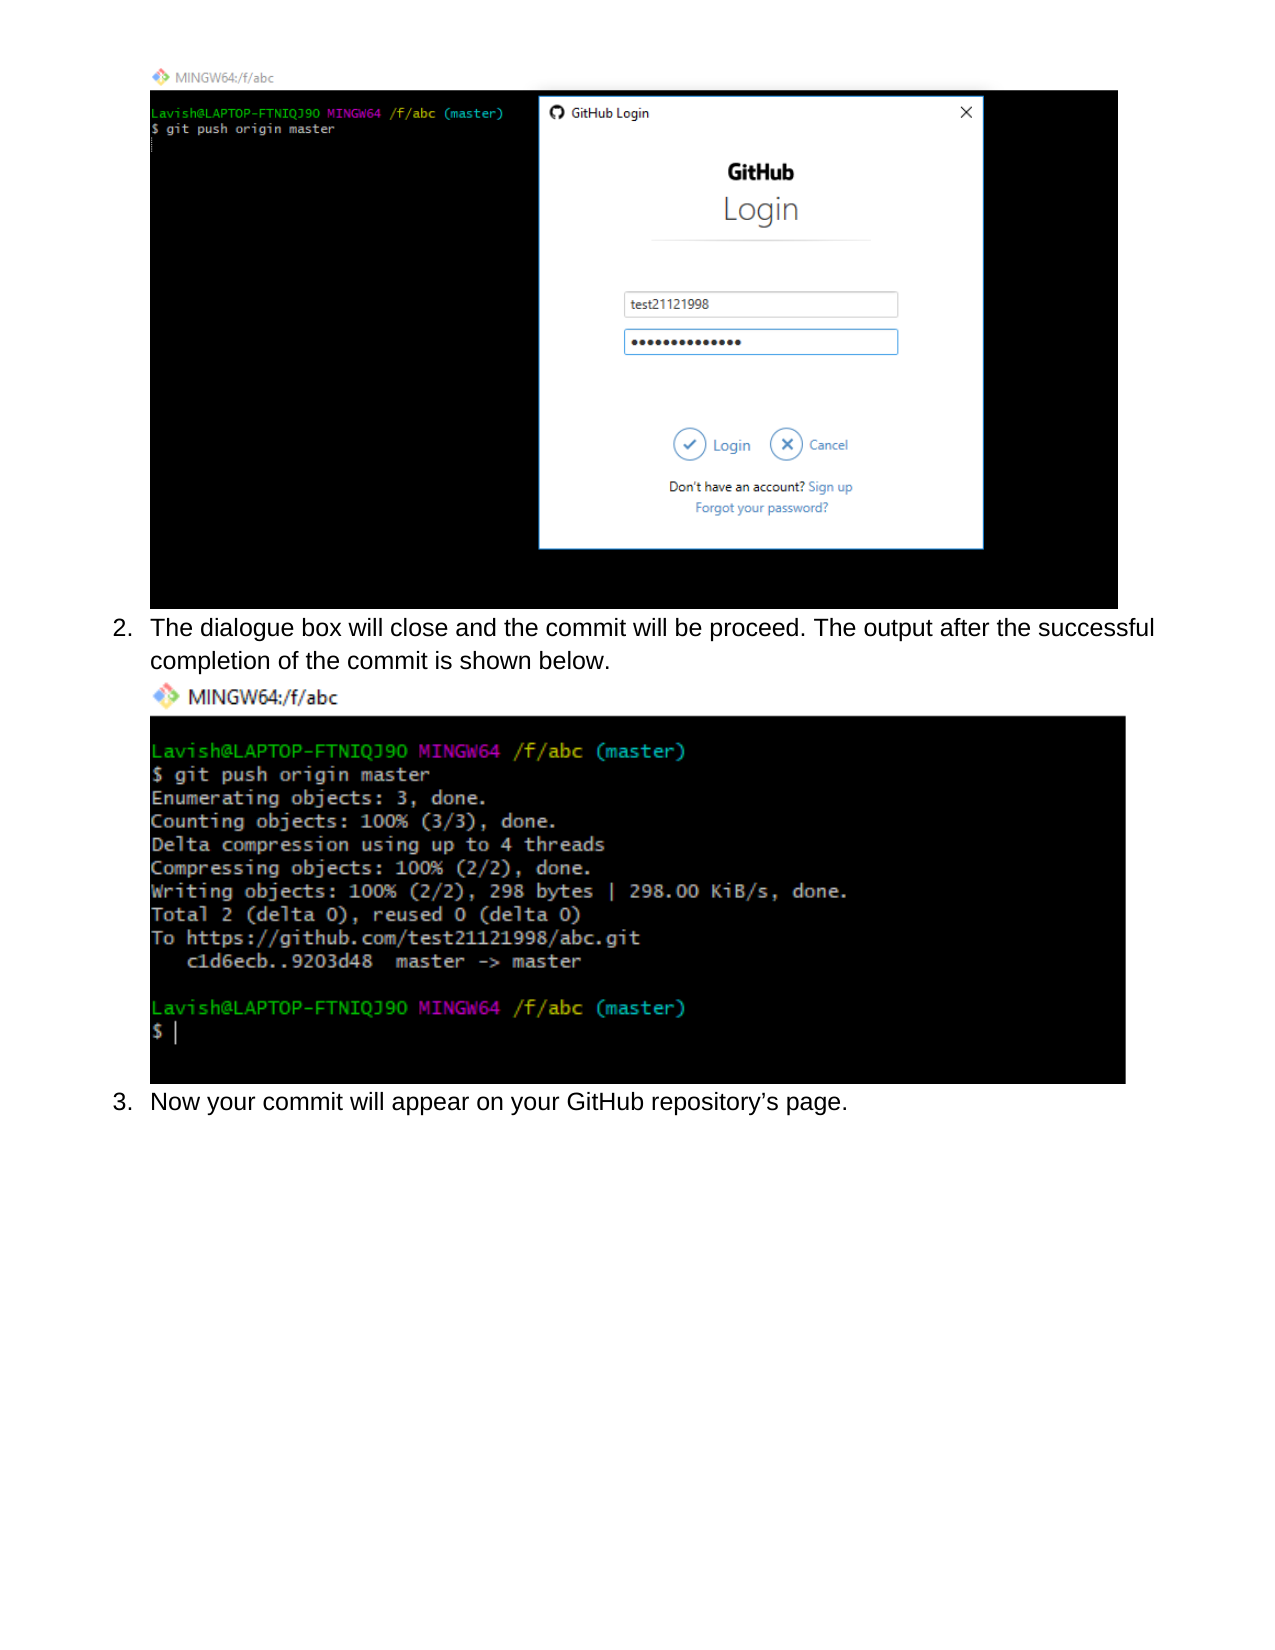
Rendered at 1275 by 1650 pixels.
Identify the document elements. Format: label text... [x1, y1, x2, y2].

list Now your commit will appear on your GitHub repository’s page. [112, 1087, 1200, 1116]
list The dialogue box will close and the commit will be proceed. The output after the successful completion of the commit is shown below. [112, 613, 1200, 674]
picture [150, 678, 1126, 1084]
picture [150, 65, 1118, 609]
